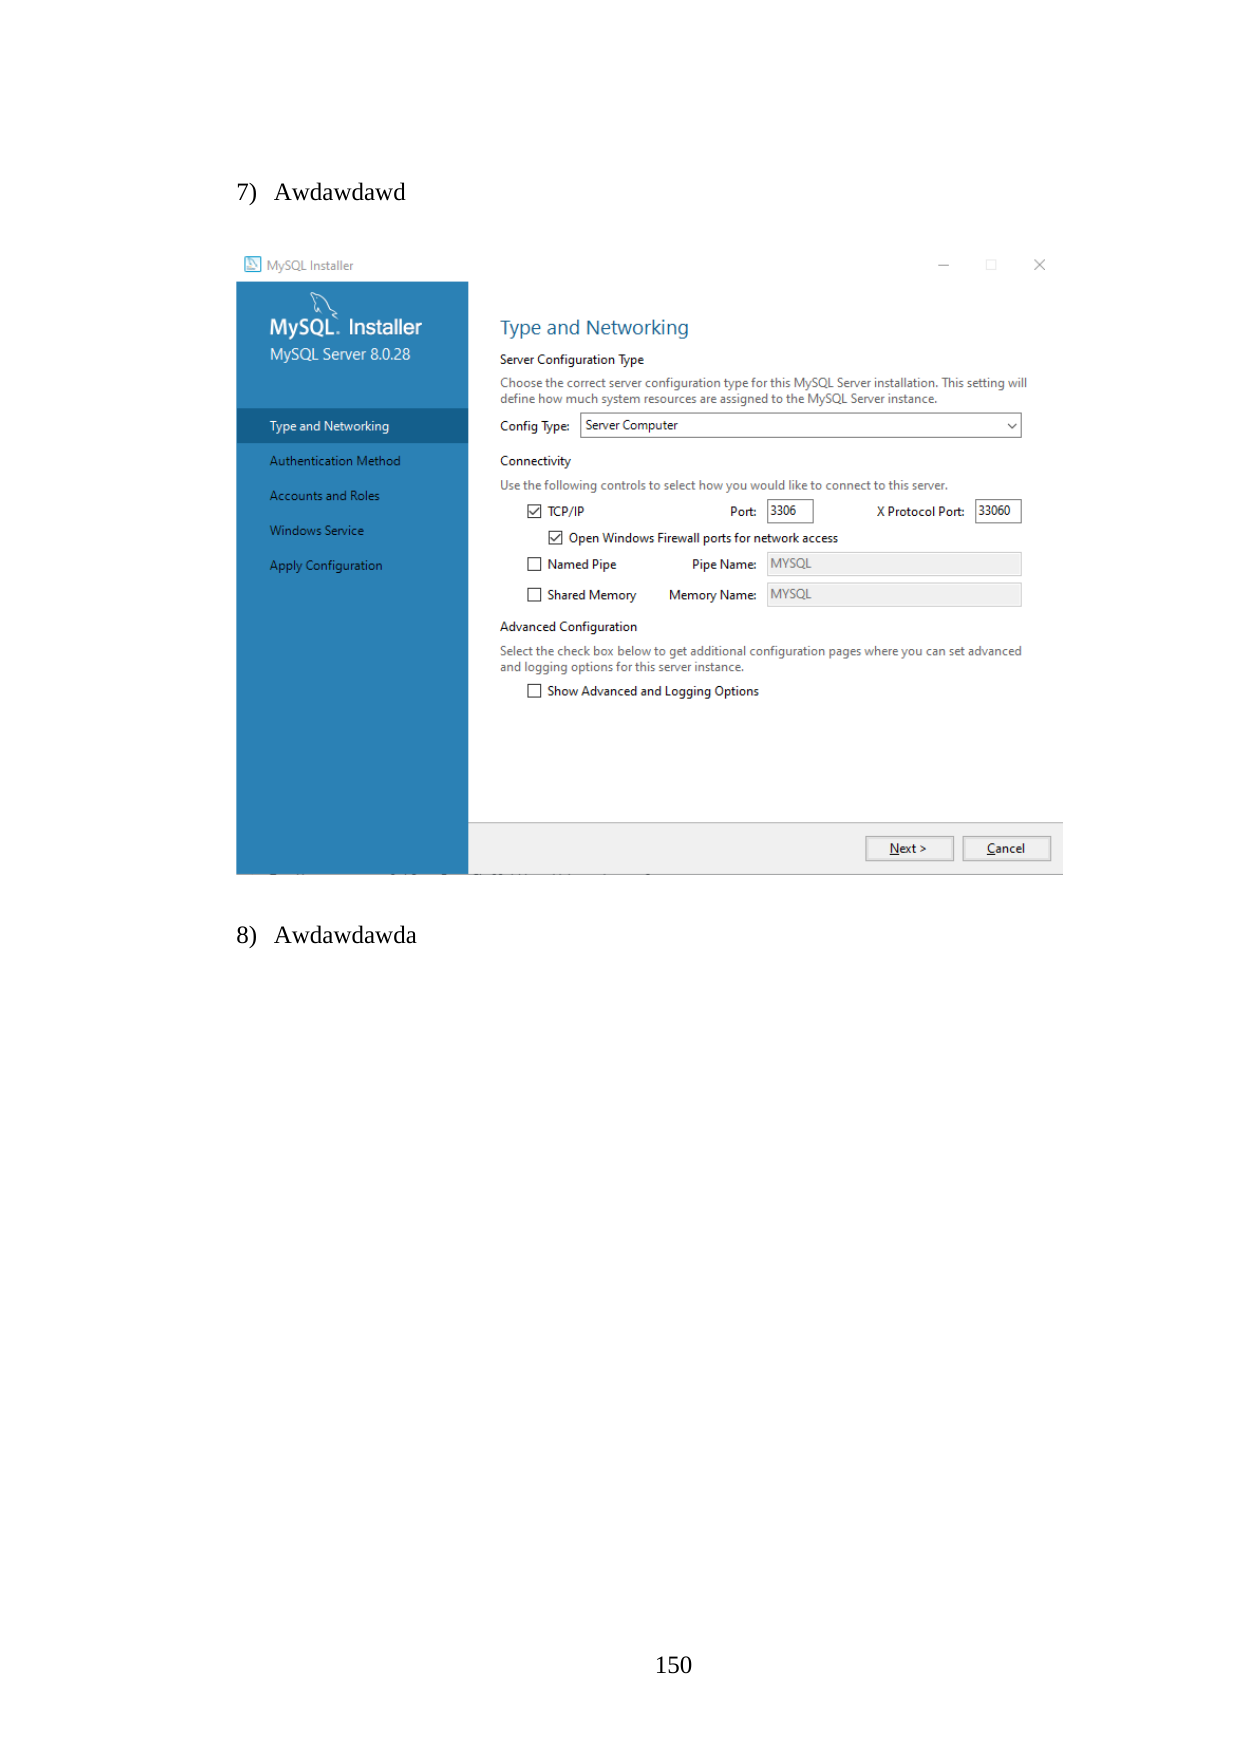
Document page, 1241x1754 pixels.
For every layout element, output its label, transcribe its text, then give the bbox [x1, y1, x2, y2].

picture [236, 251, 1063, 875]
list Awdawdawda [236, 920, 1063, 949]
list Awdawdawd [236, 177, 1063, 206]
